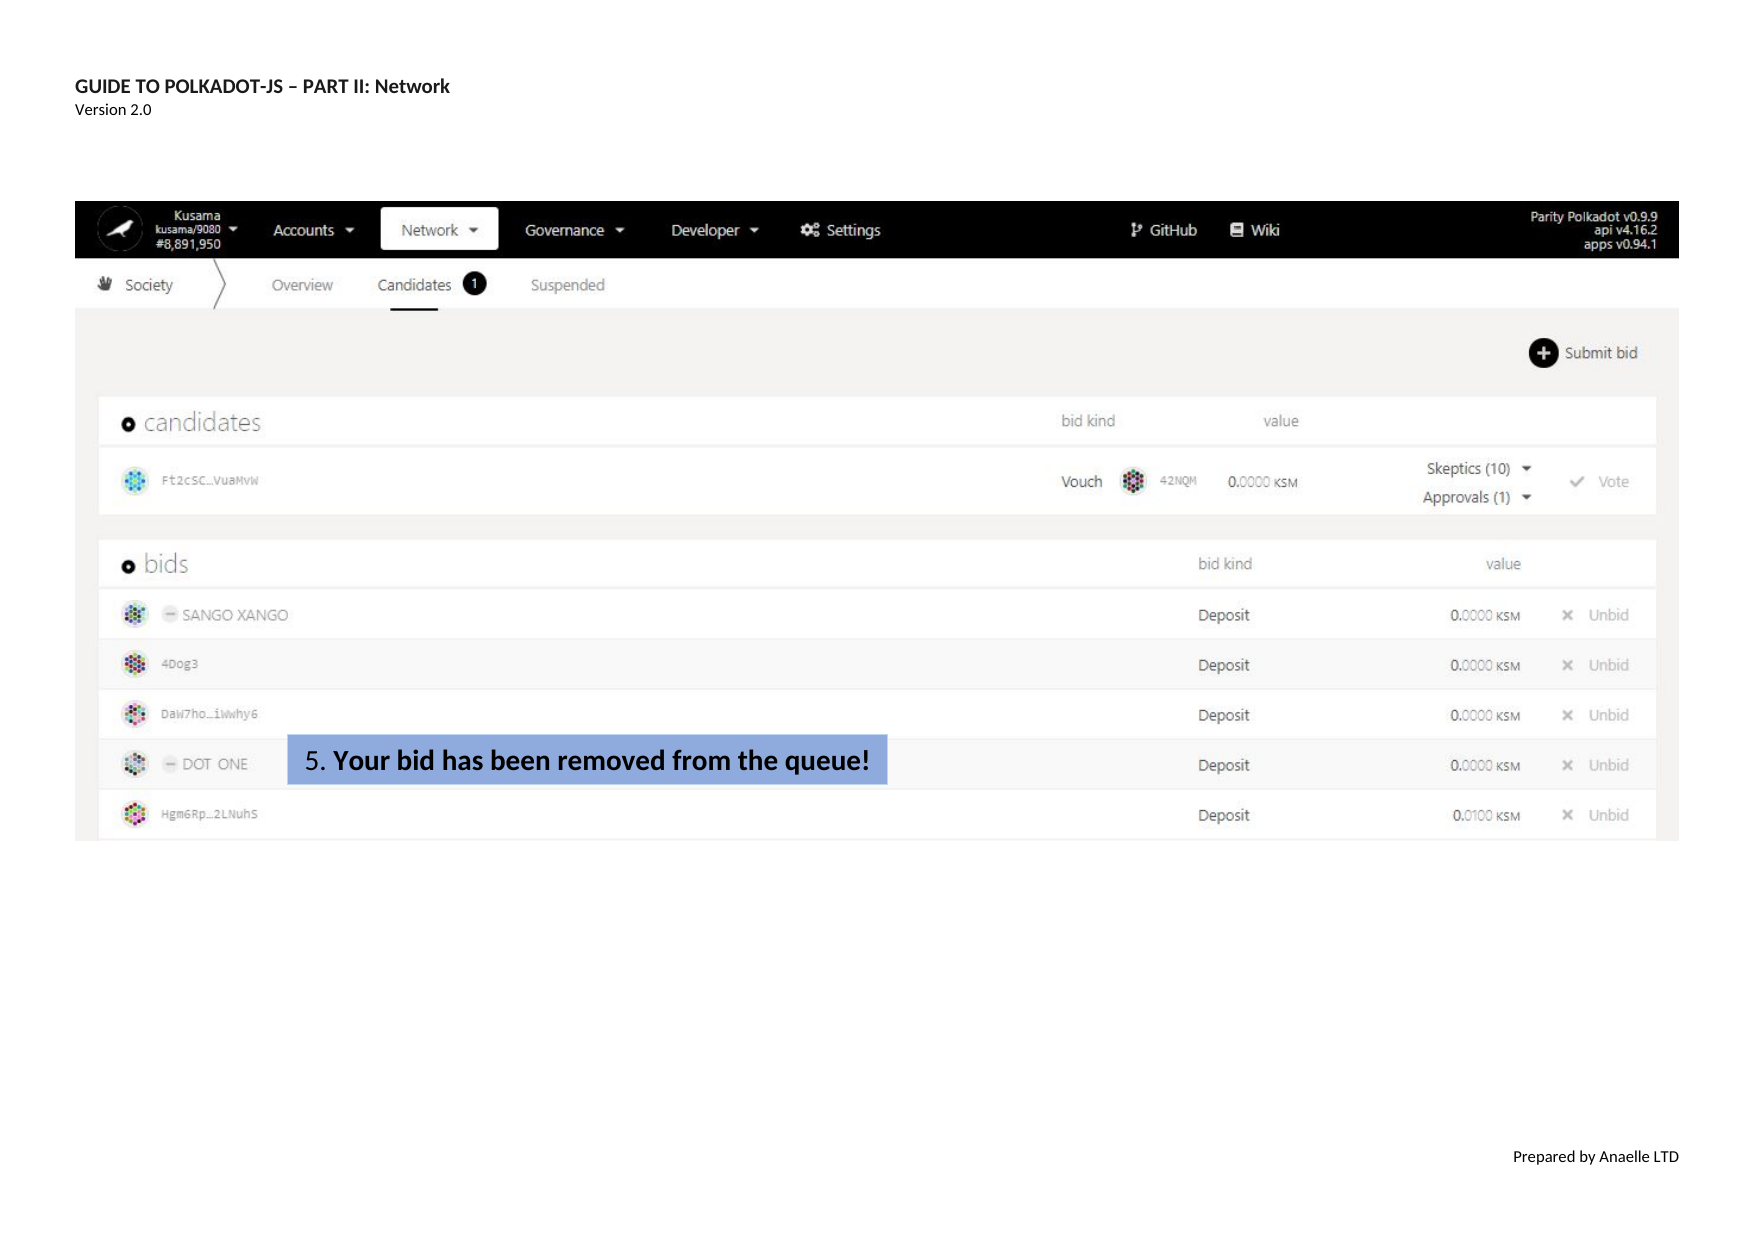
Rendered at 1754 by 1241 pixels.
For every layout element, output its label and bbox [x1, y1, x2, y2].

picture [75, 201, 1679, 841]
